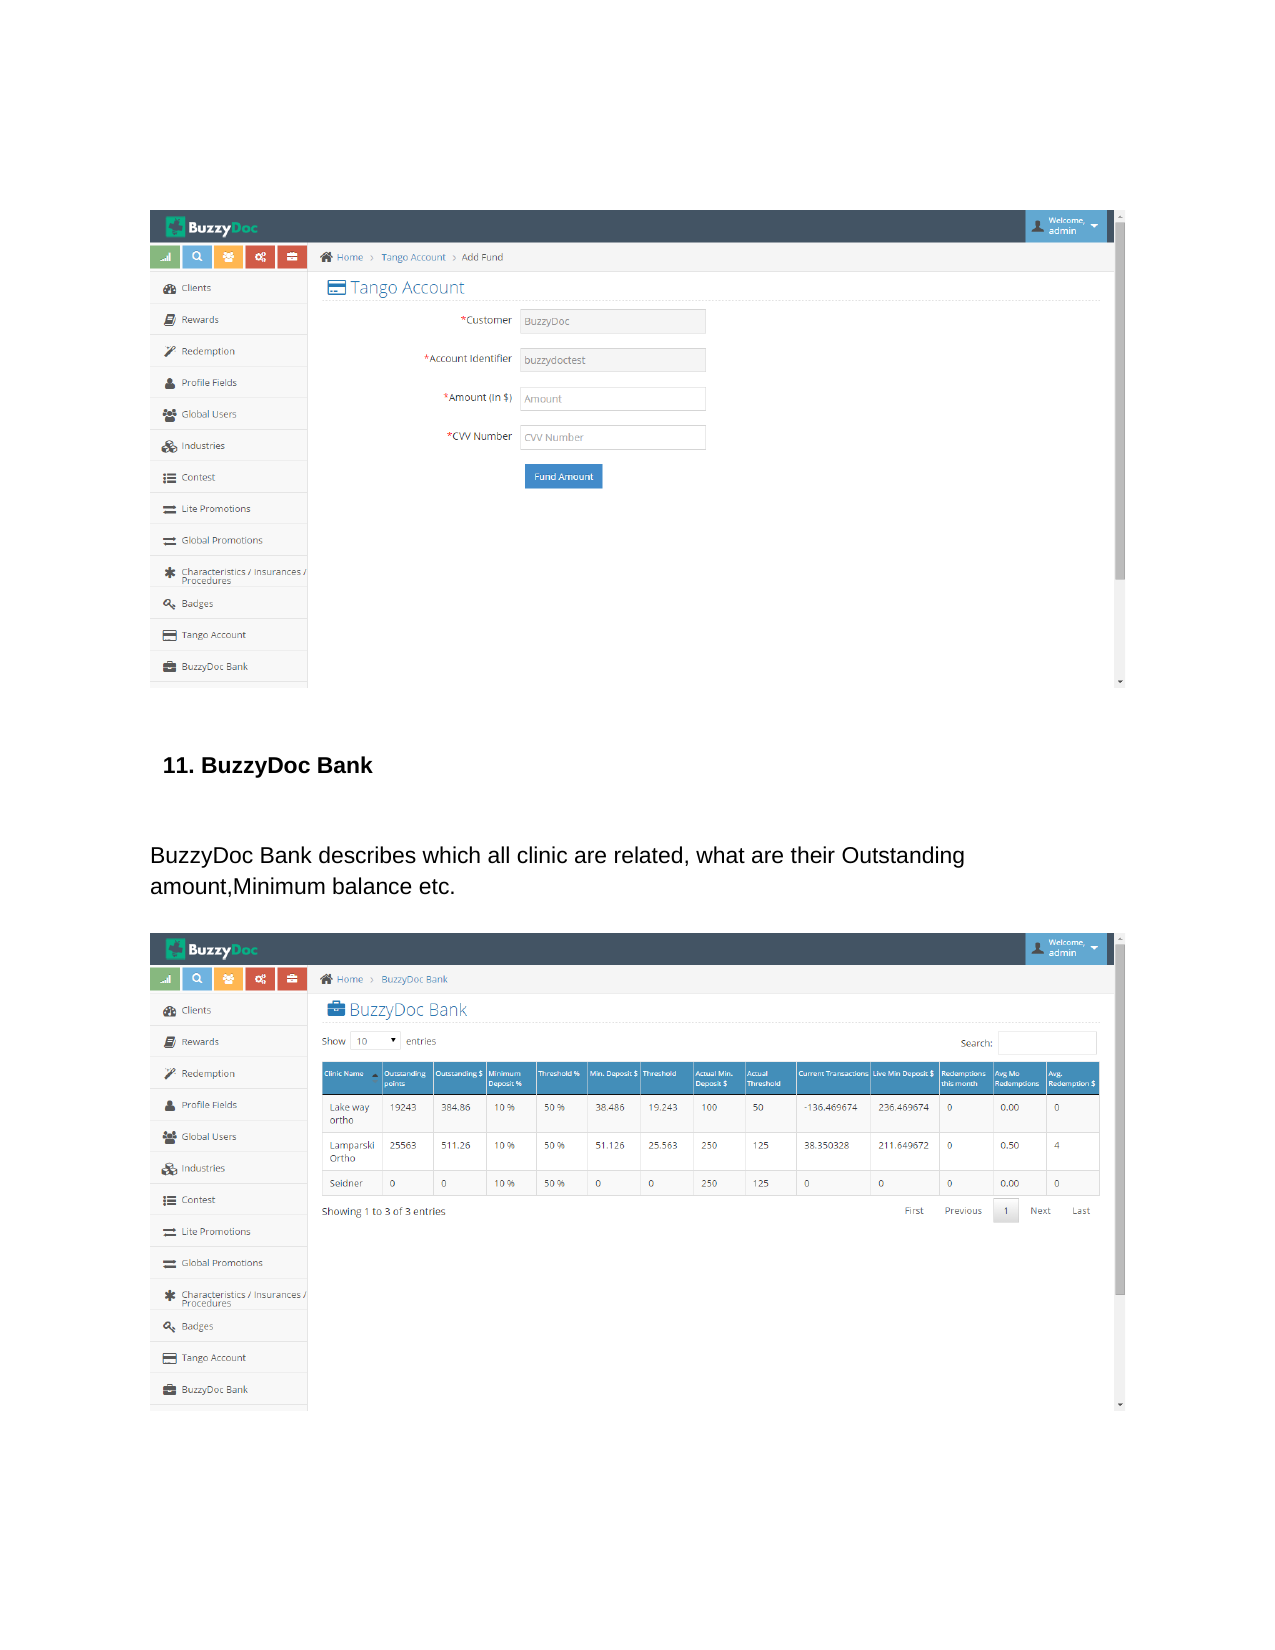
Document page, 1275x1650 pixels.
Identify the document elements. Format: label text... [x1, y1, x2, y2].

picture [150, 210, 1125, 688]
picture [150, 933, 1125, 1411]
text BuzzyDoc Bank describes which all clinic are related, what are their Outstanding amount,Minimum balance etc. [150, 842, 1125, 899]
text 11. BuzzyDoc Bank [150, 752, 1125, 778]
